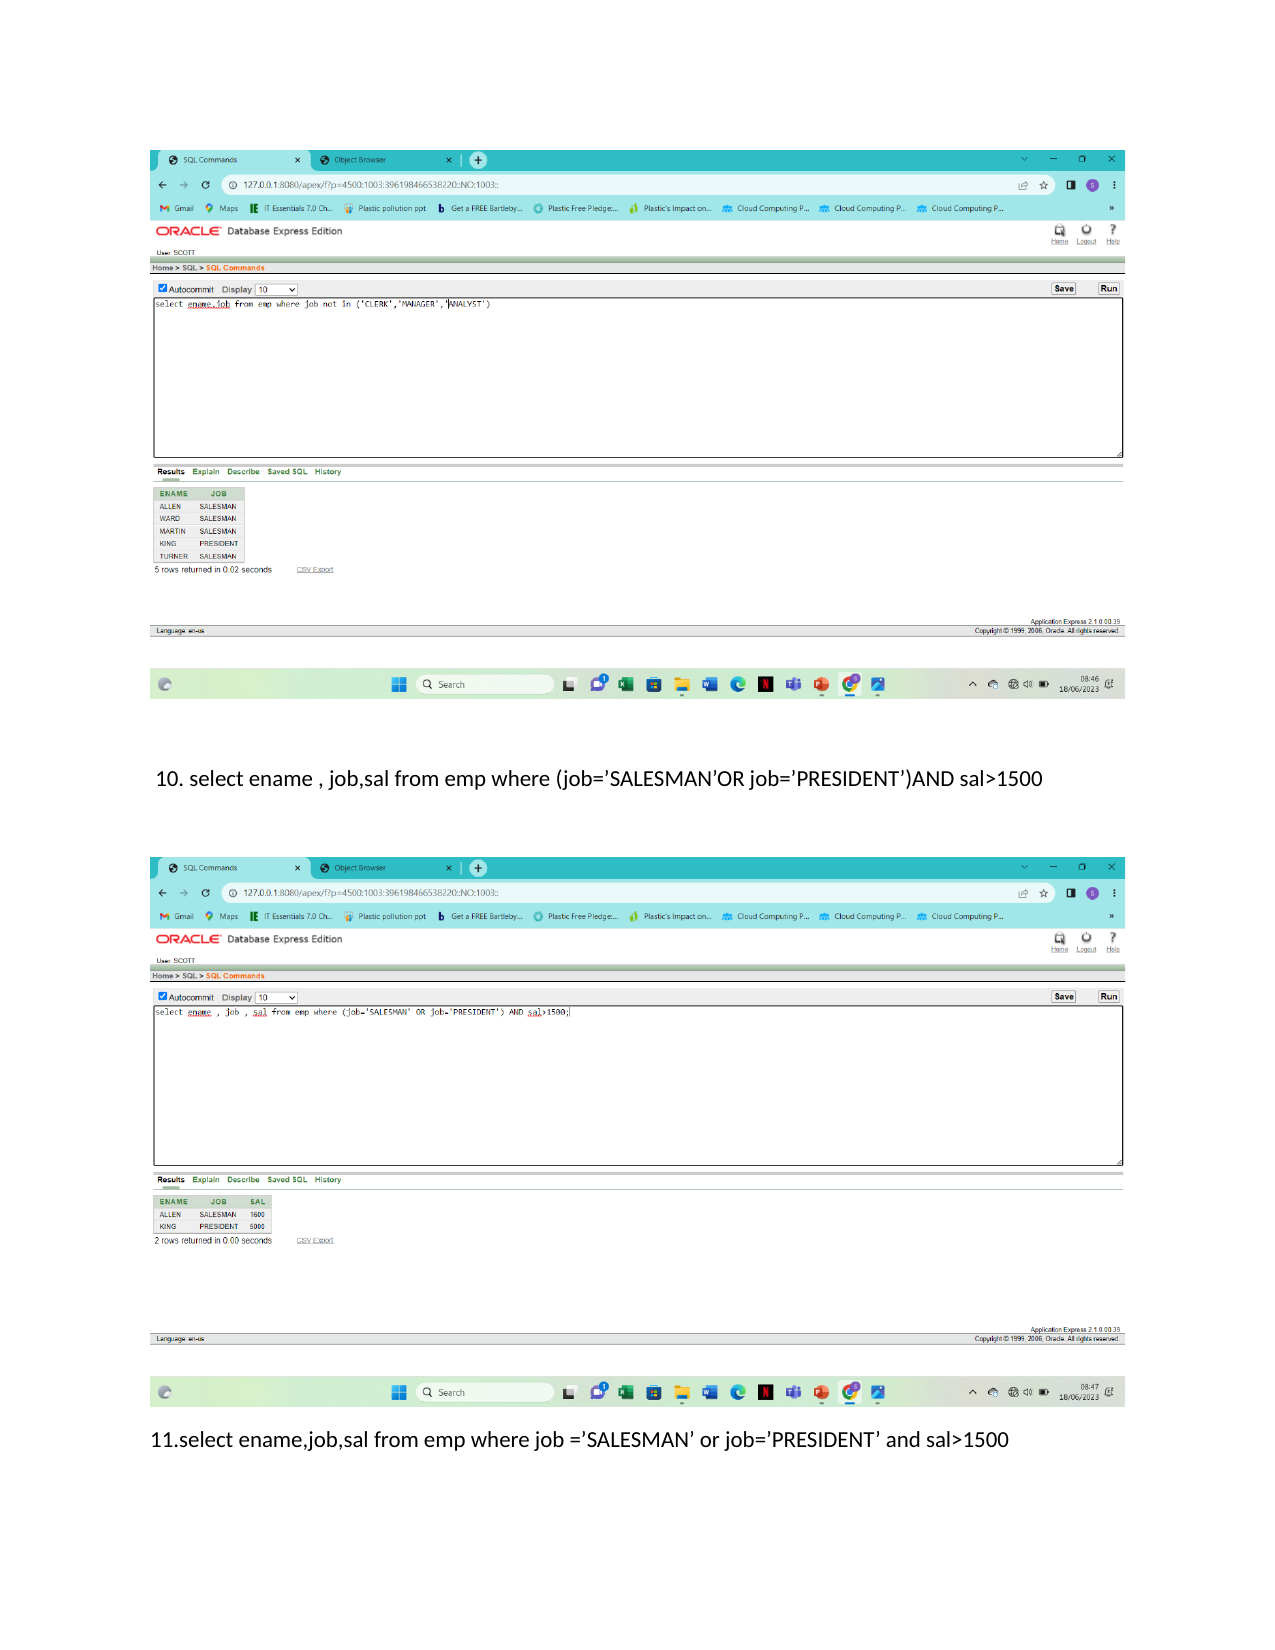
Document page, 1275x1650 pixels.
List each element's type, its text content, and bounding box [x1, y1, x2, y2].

text 10. select ename , job,sal from emp where (job=’SALESMAN’OR job=’PRESIDENT’)AND sal>1500 [150, 764, 1125, 792]
picture [150, 857, 1125, 1407]
picture [150, 150, 1125, 699]
text 11.select ename,job,sal from emp where job =’SALESMAN’ or job=’PRESIDENT’ and sal>1500 [150, 1425, 1125, 1453]
